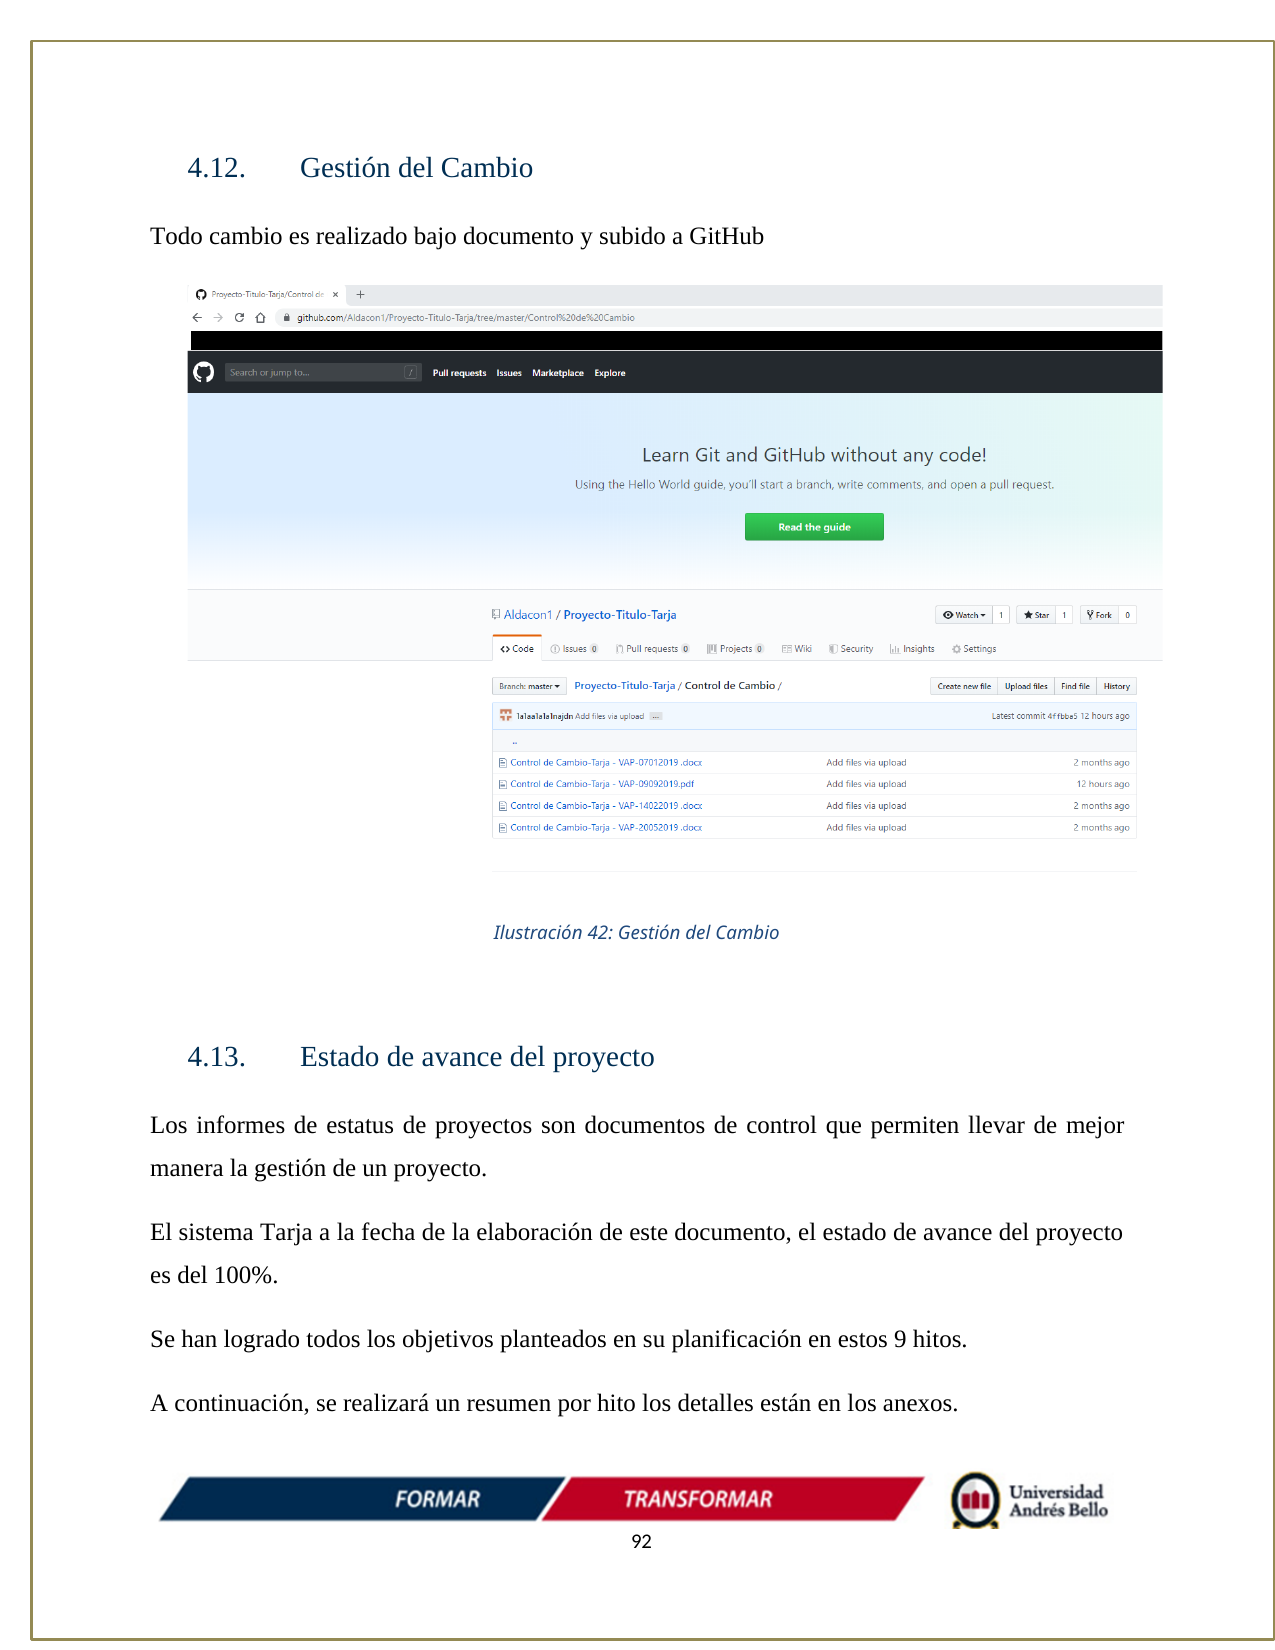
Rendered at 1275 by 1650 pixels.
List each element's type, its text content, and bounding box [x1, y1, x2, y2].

subtitle Estado de avance del proyecto [187, 1039, 1125, 1072]
text Ilustración 42: Gestión del Cambio [150, 919, 1125, 945]
text Los informes de estatus de proyectos son documentos de control que permiten llevar de mejor manera la gestión de un proyecto. [150, 1110, 1125, 1182]
text El sistema Tarja a la fecha de la elaboración de este documento, el estado de avance del proyecto es del 100%. [150, 1217, 1125, 1289]
text Se han logrado todos los objetivos planteados en su planificación en estos 9 hitos. [150, 1324, 1125, 1353]
text A continuación, se realizará un resumen por hito los detalles están en los anexos. [150, 1388, 1125, 1417]
picture [187, 285, 1163, 875]
text Todo cambio es realizado bajo documento y subido a GitHub [150, 221, 1125, 250]
subtitle Gestión del Cambio [187, 150, 1125, 183]
picture [157, 1468, 1133, 1529]
